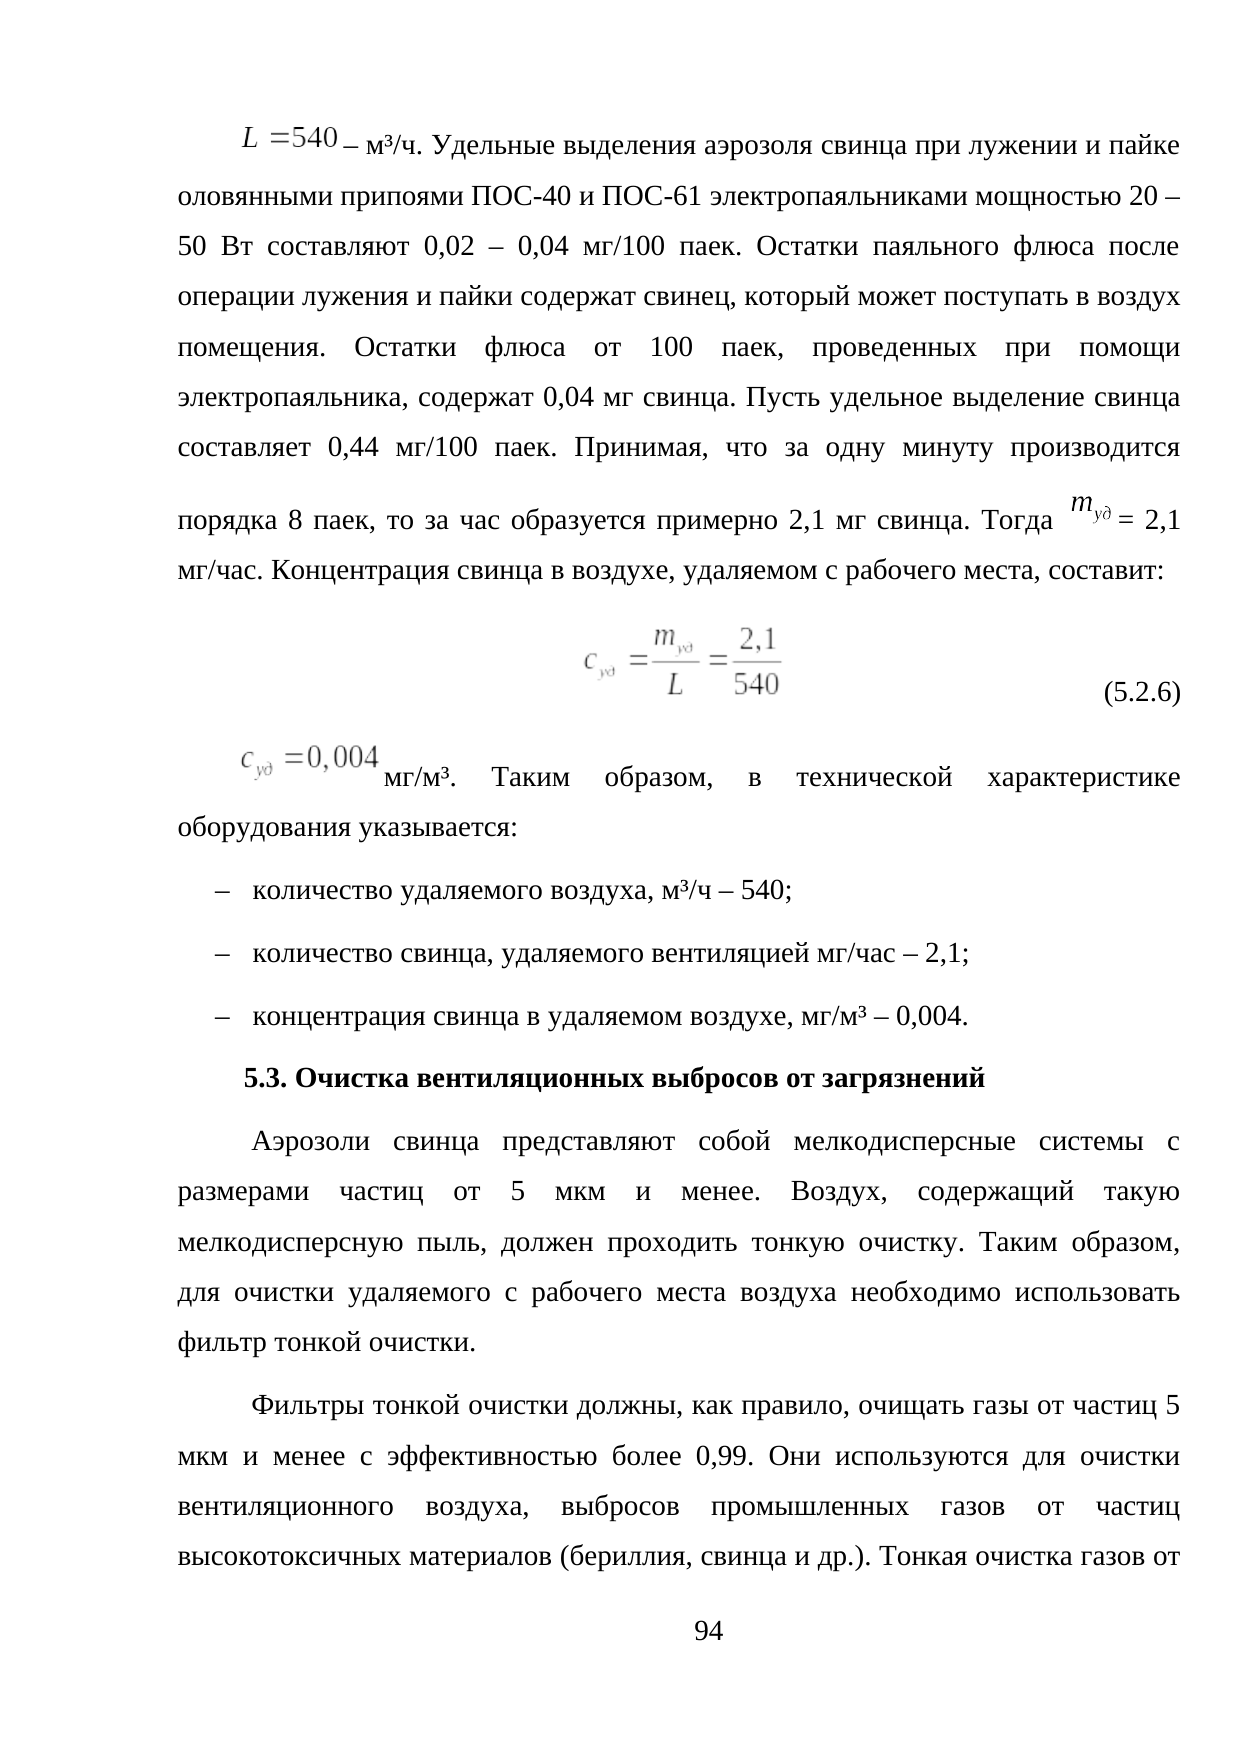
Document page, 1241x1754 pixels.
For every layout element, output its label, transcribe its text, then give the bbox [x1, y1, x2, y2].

text Аэрозоли свинца представляют собой мелкодисперсные системы с размерами частиц от 5 мкм и менее. Воздух, содержащий такую мелкодисперсную пыль, должен проходить тонкую очистку. Таким образом, для очистки удаляемого с рабочего места воздуха необходимо использовать фильтр тонкой очистки. [177, 1123, 1181, 1358]
text мг/м³. Таким образом, в технической характеристике оборудования указывается: [177, 737, 1181, 843]
list количество удаляемого воздуха, м³/ч – 540; [215, 872, 1181, 906]
text – м³/ч. Удельные выделения аэрозоля свинца при лужении и пайке оловянными припоями ПОС-40 и ПОС-61 электропаяльниками мощностью 20 – 50 Вт составляют 0,02 – 0,04 мг/100 паек. Остатки паяльного флюса после операции лужения и пайки содержат свинец, который может поступать в воздух помещения. Остатки флюса от 100 паек, проведенных при помощи электропаяльника, содержат 0,04 мг свинца. Пусть удельное выделение свинца составляет 0,44 мг/100 паек. Принимая, что за одну минуту производится порядка 8 паек, то за час образуется примерно 2,1 мг свинца. Тогда = 2,1 мг/час. Концентрация свинца в воздухе, удаляемом с рабочего места, составит: [177, 118, 1181, 586]
list количество свинца, удаляемого вентиляцией мг/час – 2,1; [215, 935, 1181, 968]
text 5.3. Очистка вентиляционных выбросов от загрязнений [177, 1060, 1181, 1094]
list концентрация свинца в удаляемом воздухе, мг/м³ – 0,004. [215, 998, 1181, 1031]
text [177, 1387, 1181, 1572]
text (5.2.6) [177, 615, 1181, 707]
